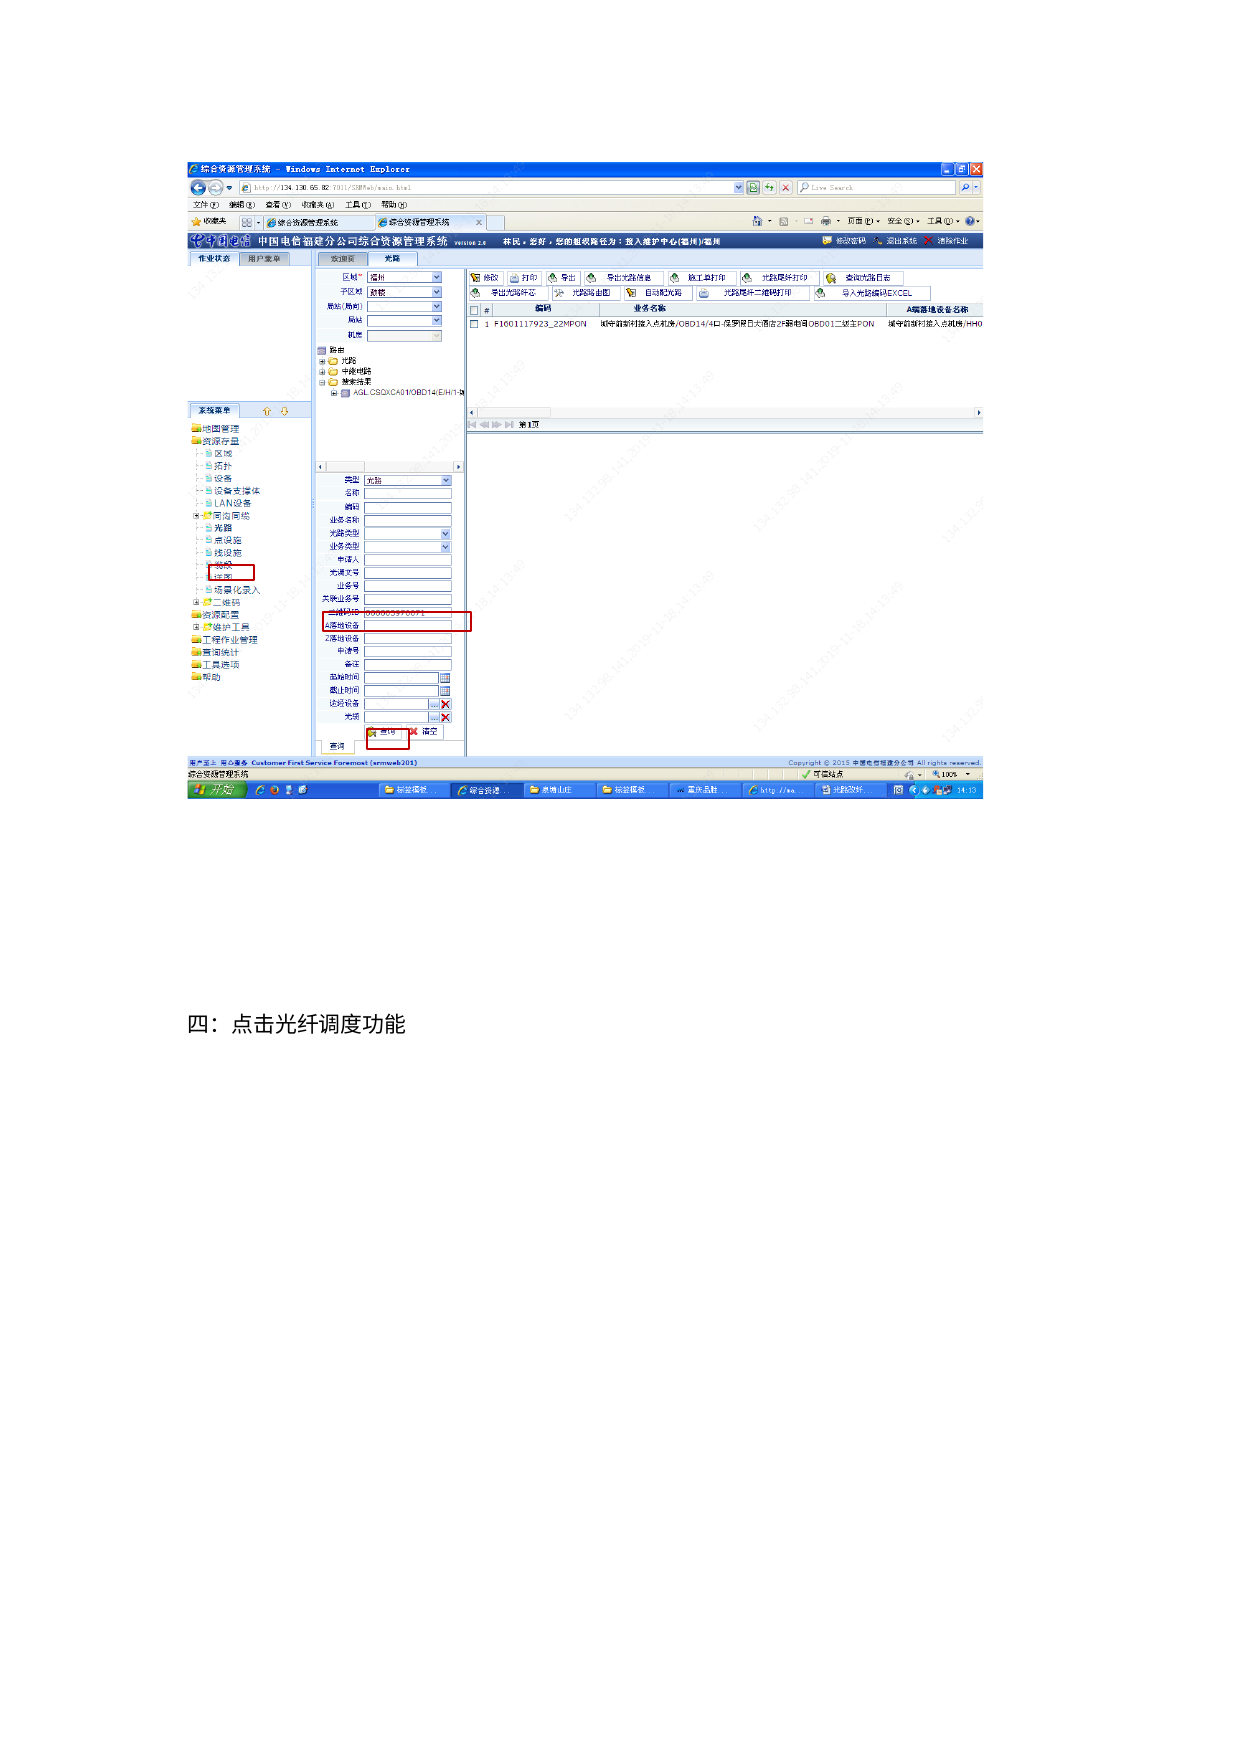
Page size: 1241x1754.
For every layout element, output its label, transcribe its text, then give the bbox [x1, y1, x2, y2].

text 四：点击光纤调度功能 [187, 1007, 1053, 1039]
picture [187, 162, 984, 799]
